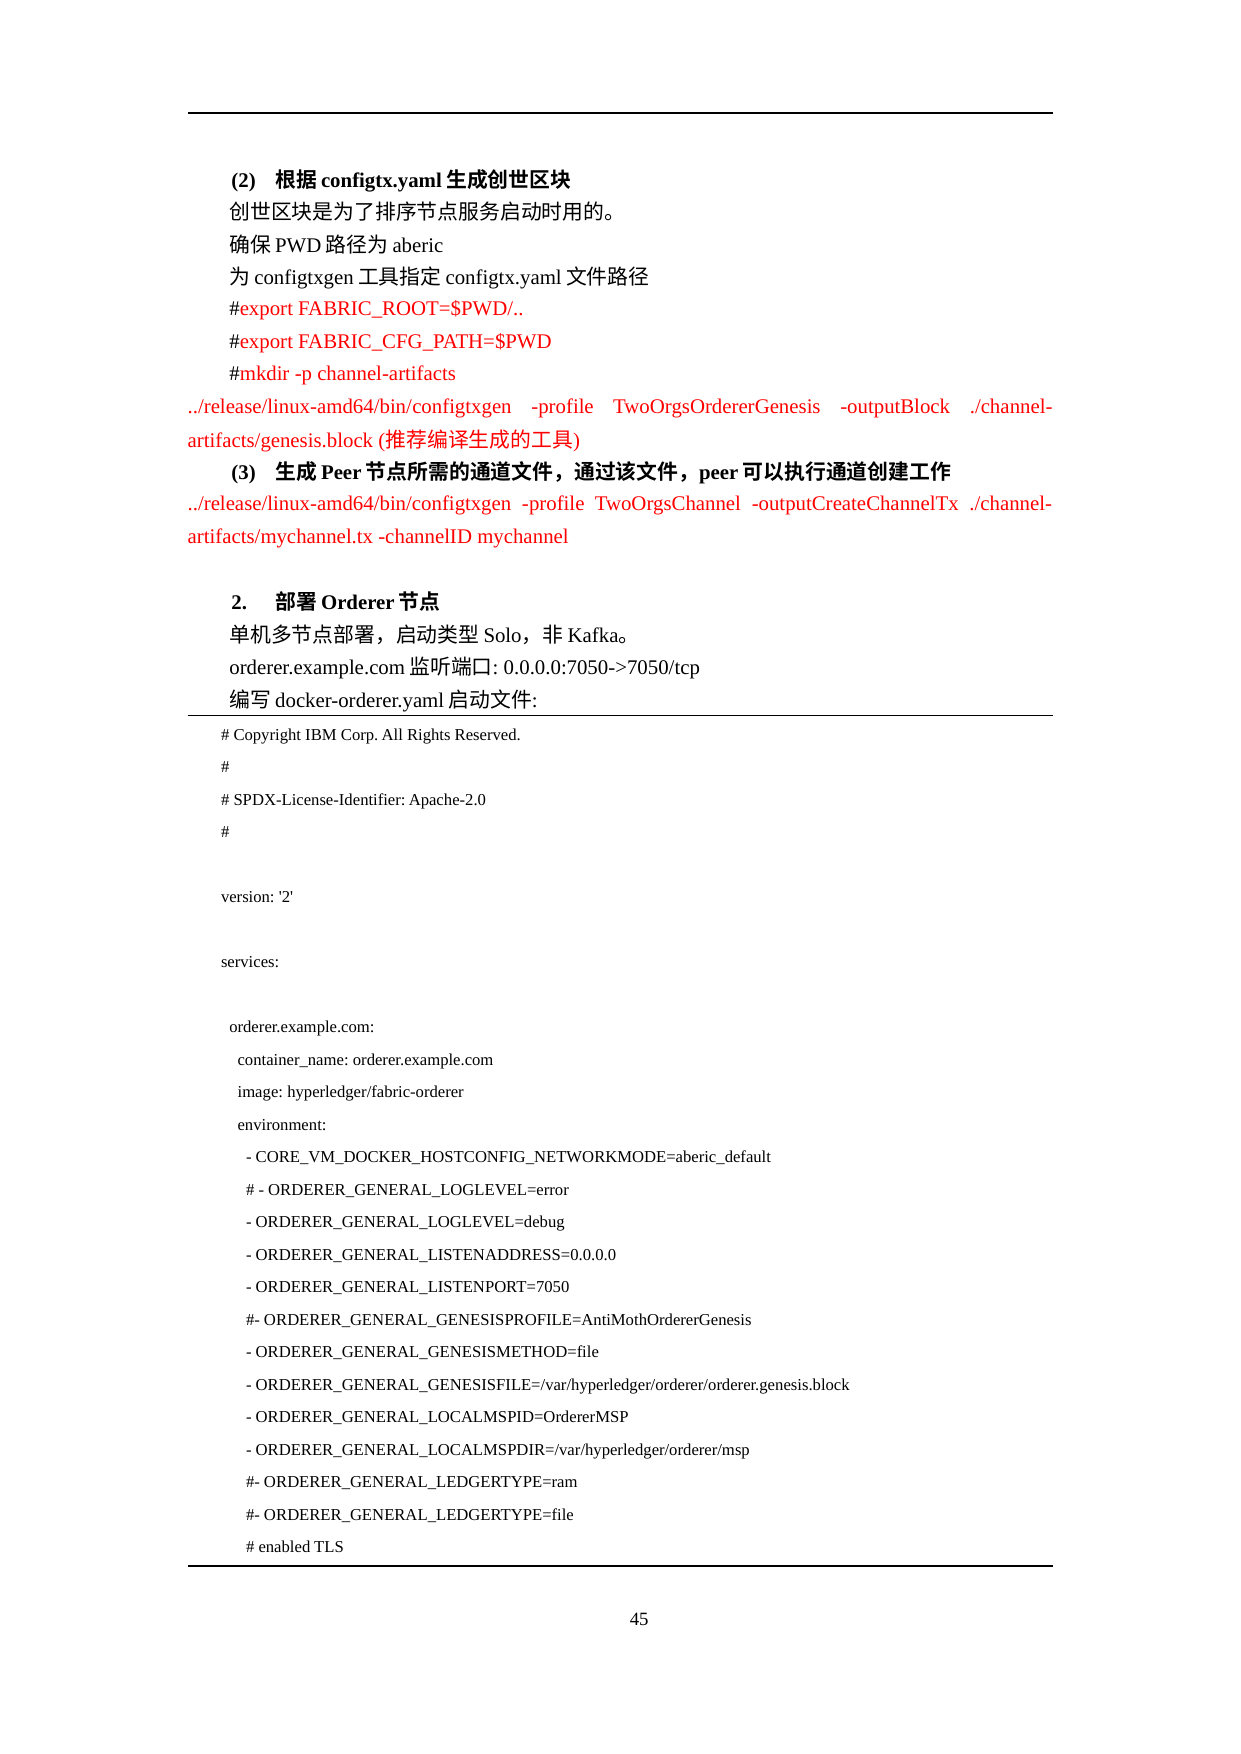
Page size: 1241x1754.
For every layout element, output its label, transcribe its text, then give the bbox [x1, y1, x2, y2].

text # [187, 816, 1053, 848]
subtitle 根据configtx.yaml生成创世区块 [231, 162, 1053, 194]
text #- ORDERER_GENERAL_LEDGERTYPE=file [187, 1498, 1053, 1527]
text #export FABRIC_CFG_PATH=$PWD [187, 324, 1053, 357]
text - ORDERER_GENERAL_LOCALMSPDIR=/var/hyperledger/orderer/msp [187, 1433, 1053, 1466]
text container_name: orderer.example.com [187, 1043, 1053, 1076]
subtitle 部署Orderer节点 [231, 584, 1053, 617]
text #export FABRIC_ROOT=$PWD/.. [187, 292, 1053, 324]
text - ORDERER_GENERAL_LOCALMSPID=OrdererMSP [187, 1401, 1053, 1433]
text #- ORDERER_GENERAL_GENESISPROFILE=AntiMothOrdererGenesis [187, 1303, 1053, 1336]
text #mkdir -p channel-artifacts [187, 357, 1053, 389]
text environment: [187, 1108, 1053, 1141]
text - CORE_VM_DOCKER_HOSTCONFIG_NETWORKMODE=aberic_default [187, 1141, 1053, 1173]
text # enabled TLS [187, 1527, 1053, 1567]
text image: hyperledger/fabric-orderer [187, 1076, 1053, 1108]
text 确保PWD路径为aberic [187, 227, 1053, 259]
text - ORDERER_GENERAL_GENESISMETHOD=file [187, 1336, 1053, 1368]
subtitle 生成Peer节点所需的通道文件，通过该文件，peer可以执行通道创建工作 [231, 454, 1053, 487]
text - ORDERER_GENERAL_GENESISFILE=/var/hyperledger/orderer/orderer.genesis.block [187, 1368, 1053, 1401]
text 编写docker-orderer.yaml启动文件: [187, 682, 1053, 714]
text ../release/linux-amd64/bin/configtxgen -profile TwoOrgsChannel -outputCreateChannelTx ./channel-artifacts/mychannel.tx -channelID mychannel [187, 487, 1053, 552]
text - ORDERER_GENERAL_LISTENADDRESS=0.0.0.0 [187, 1238, 1053, 1271]
text 单机多节点部署，启动类型Solo，非Kafka。 [187, 617, 1053, 649]
text ../release/linux-amd64/bin/configtxgen -profile TwoOrgsOrdererGenesis -outputBlock ./channel-artifacts/genesis.block (推荐编译生成的工具) [187, 389, 1053, 454]
text #- ORDERER_GENERAL_LEDGERTYPE=ram [187, 1466, 1053, 1498]
text 创世区块是为了排序节点服务启动时用的。 [187, 194, 1053, 227]
text version: '2' [187, 881, 1053, 913]
text orderer.example.com监听端口: 0.0.0.0:7050->7050/tcp [187, 649, 1053, 682]
text services: [187, 946, 1053, 978]
text - ORDERER_GENERAL_LOGLEVEL=debug [187, 1206, 1053, 1238]
text - ORDERER_GENERAL_LISTENPORT=7050 [187, 1271, 1053, 1303]
text # Copyright IBM Corp. All Rights Reserved. [187, 716, 1053, 751]
text # [187, 751, 1053, 783]
text 为configtxgen工具指定configtx.yaml文件路径 [187, 259, 1053, 292]
text # SPDX-License-Identifier: Apache-2.0 [187, 783, 1053, 816]
text orderer.example.com: [187, 1011, 1053, 1043]
text # - ORDERER_GENERAL_LOGLEVEL=error [187, 1173, 1053, 1206]
